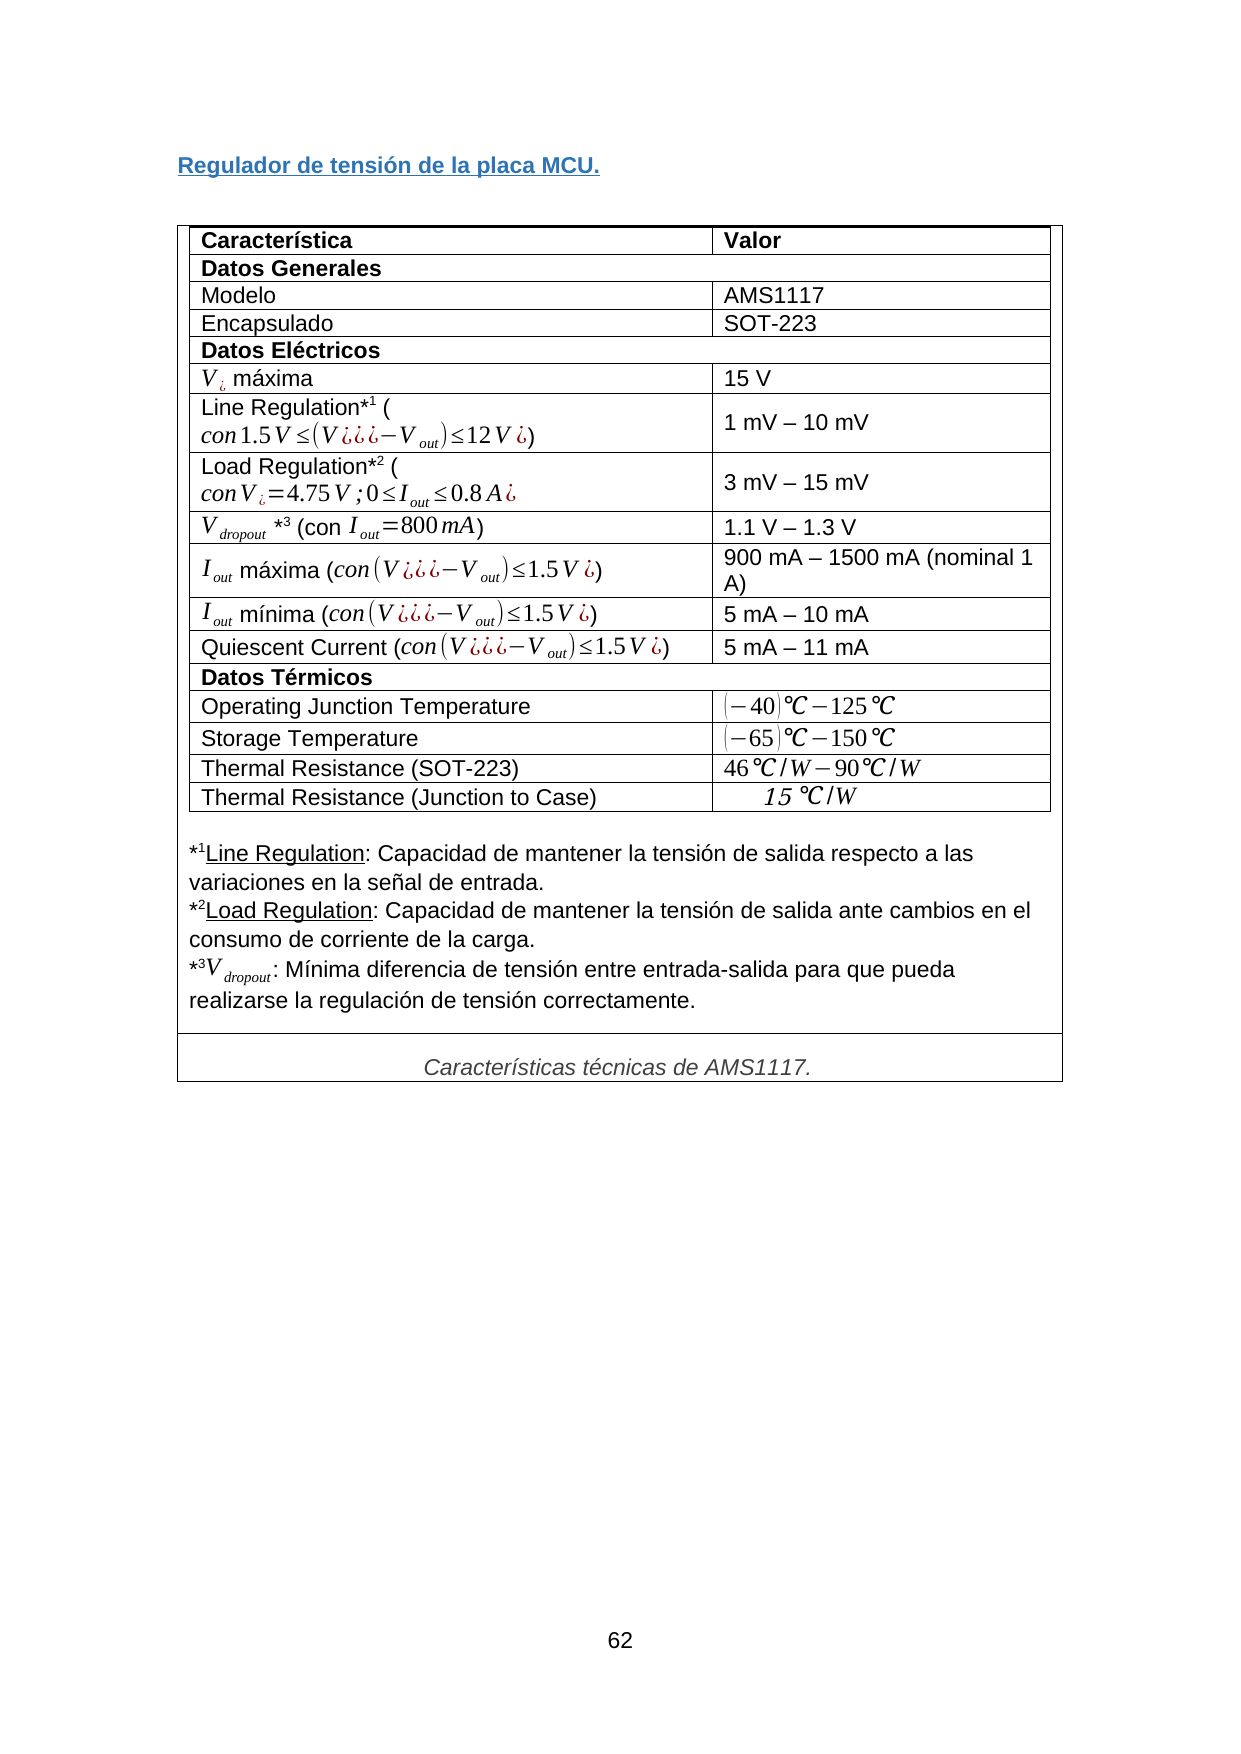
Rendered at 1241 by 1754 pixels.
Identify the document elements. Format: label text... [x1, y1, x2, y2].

table_header *1Line Regulation: Capacidad de mantener la tensión de salida respecto a las variaciones en la señal de entrada. *2Load Regulation: Capacidad de mantener la tensión de salida ante cambios en el consumo de corriente de la carga. *3: Mínima diferencia de tensión entre entrada-salida para que pueda realizarse la regulación de tensión correctamente. [178, 226, 1062, 1032]
subtitle Regulador de tensión de la placa MCU. [177, 152, 1063, 178]
table_cell Características técnicas de AMS1117. [178, 1034, 1062, 1081]
